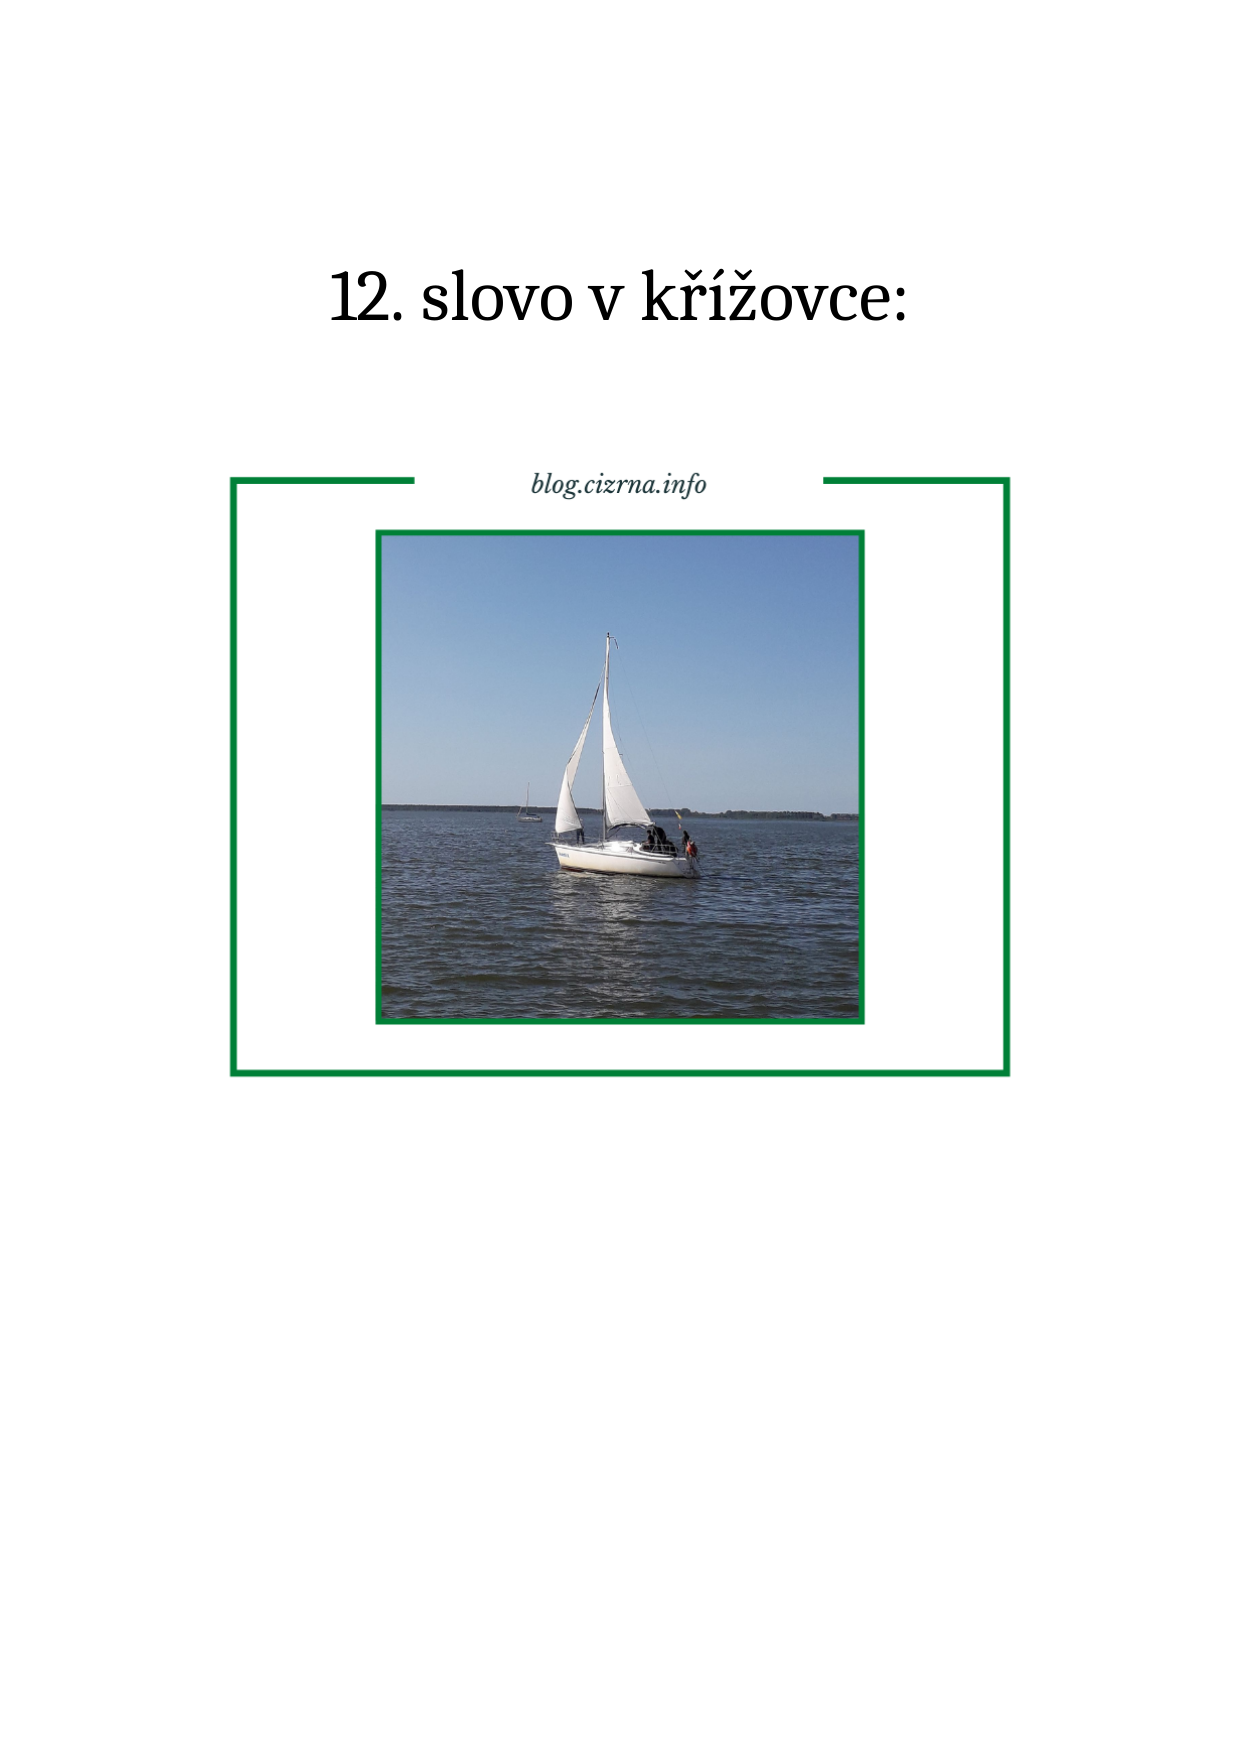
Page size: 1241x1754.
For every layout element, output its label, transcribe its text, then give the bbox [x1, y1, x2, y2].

picture [147, 362, 1093, 1155]
text 12. slovo v křížovce: [148, 255, 1093, 339]
